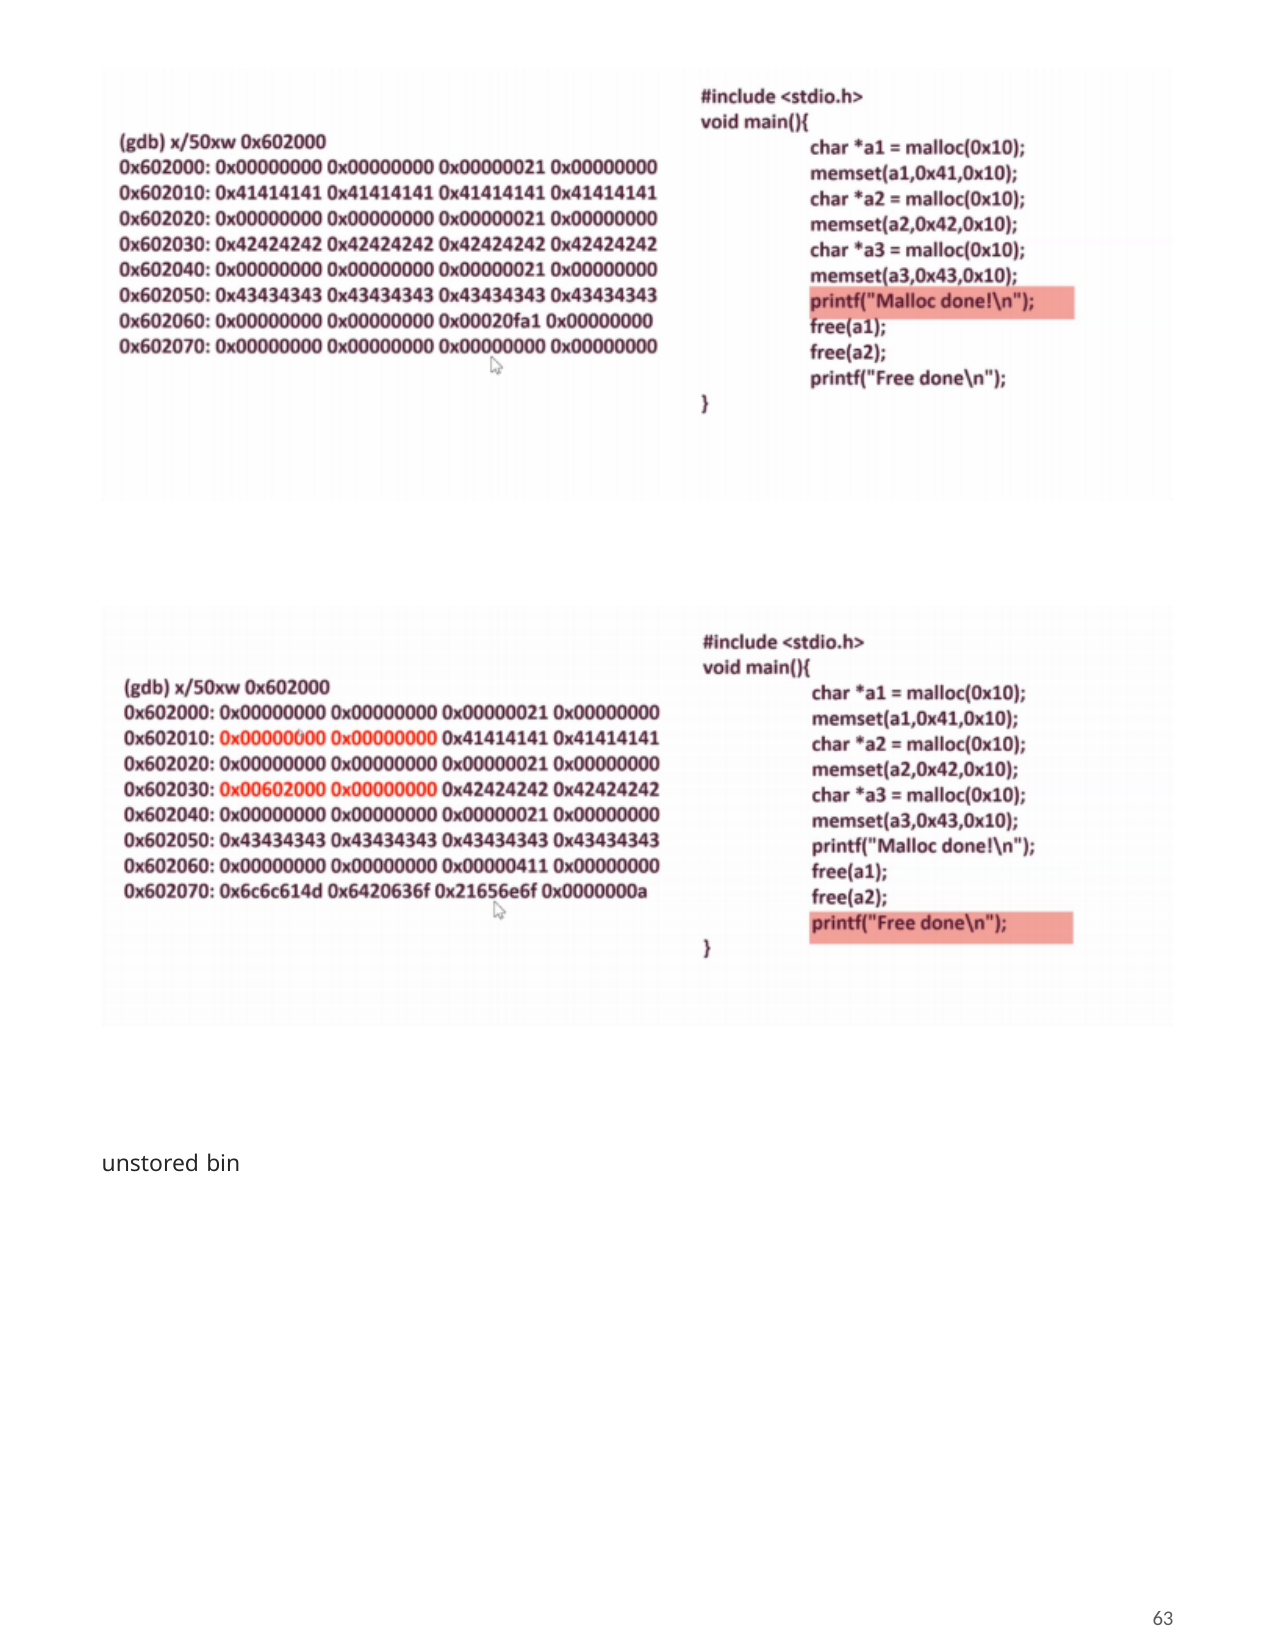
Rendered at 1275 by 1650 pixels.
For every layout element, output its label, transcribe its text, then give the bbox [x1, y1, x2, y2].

text unstored bin [101, 1149, 1173, 1177]
picture [101, 68, 1174, 501]
picture [101, 606, 1174, 1027]
